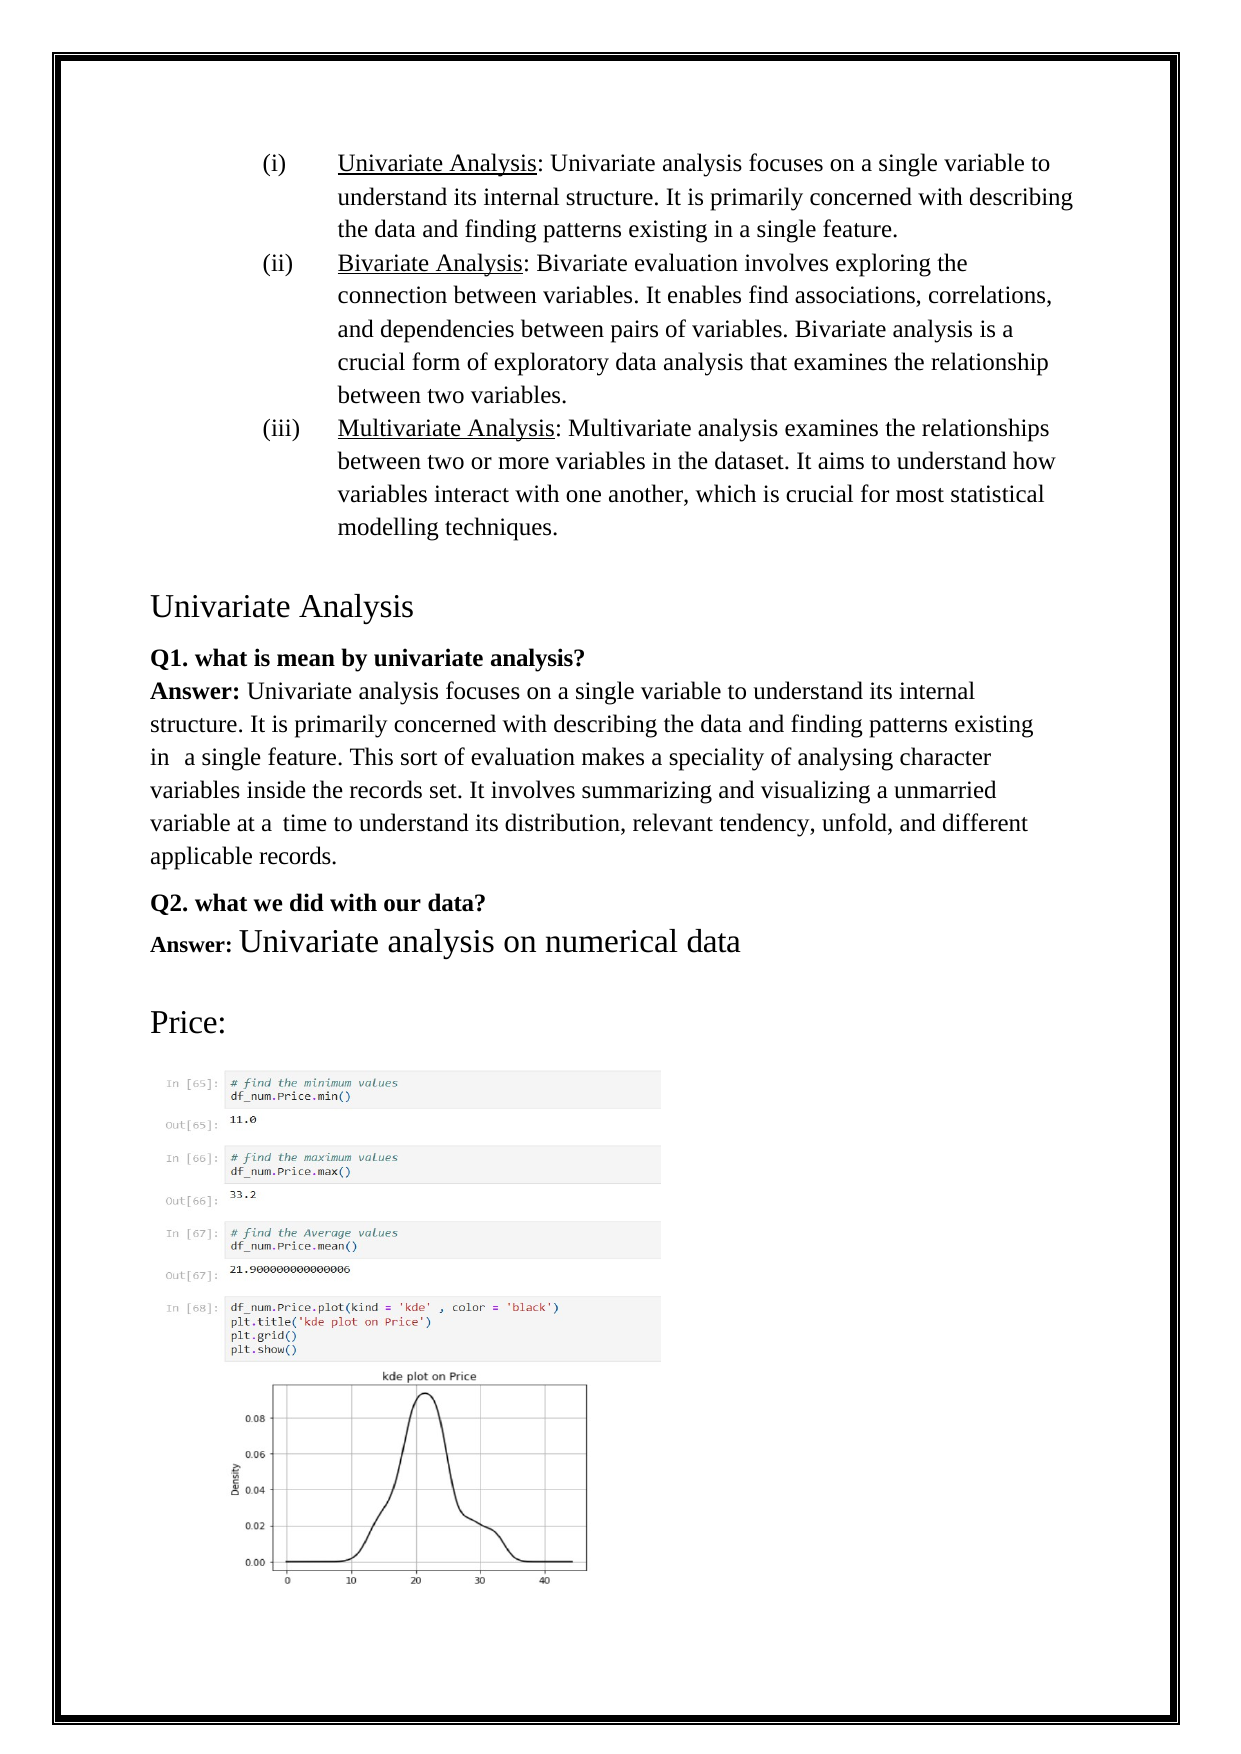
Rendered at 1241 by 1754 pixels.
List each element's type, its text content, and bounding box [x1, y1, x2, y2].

text Q2. what we did with our data? [150, 888, 1170, 917]
list Univariate Analysis: Univariate analysis focuses on a single variable to understand its internal structure. It is primarily concerned with describing the data and finding patterns existing in a single feature. [262, 148, 1079, 243]
picture [165, 1070, 661, 1584]
text Price: [150, 1003, 1170, 1041]
list Multivariate Analysis: Multivariate analysis examines the relationships between two or more variables in the dataset. It aims to understand how variables interact with one another, which is crucial for most statistical modelling techniques. [262, 413, 1061, 541]
text Answer: Univariate analysis focuses on a single variable to understand its internal structure. It is primarily concerned with describing the data and finding patterns existing in a single feature. This sort of evaluation makes a speciality of analysing character variables inside the records set. It involves summarizing and visualizing a unmarried variable at a time to understand its distribution, relevant tendency, unfold, and different applicable records. [150, 676, 1059, 870]
list Bivariate Analysis: Bivariate evaluation involves exploring the connection between variables. It enables find associations, correlations, and dependencies between pairs of variables. Bivariate analysis is a crucial form of exploratory data analysis that examines the relationship between two variables. [262, 248, 1058, 408]
subtitle Q1. what is mean by univariate analysis? [150, 643, 1170, 672]
subtitle Univariate Analysis [150, 587, 1170, 625]
subtitle Answer: Univariate analysis on numerical data [150, 921, 1170, 959]
